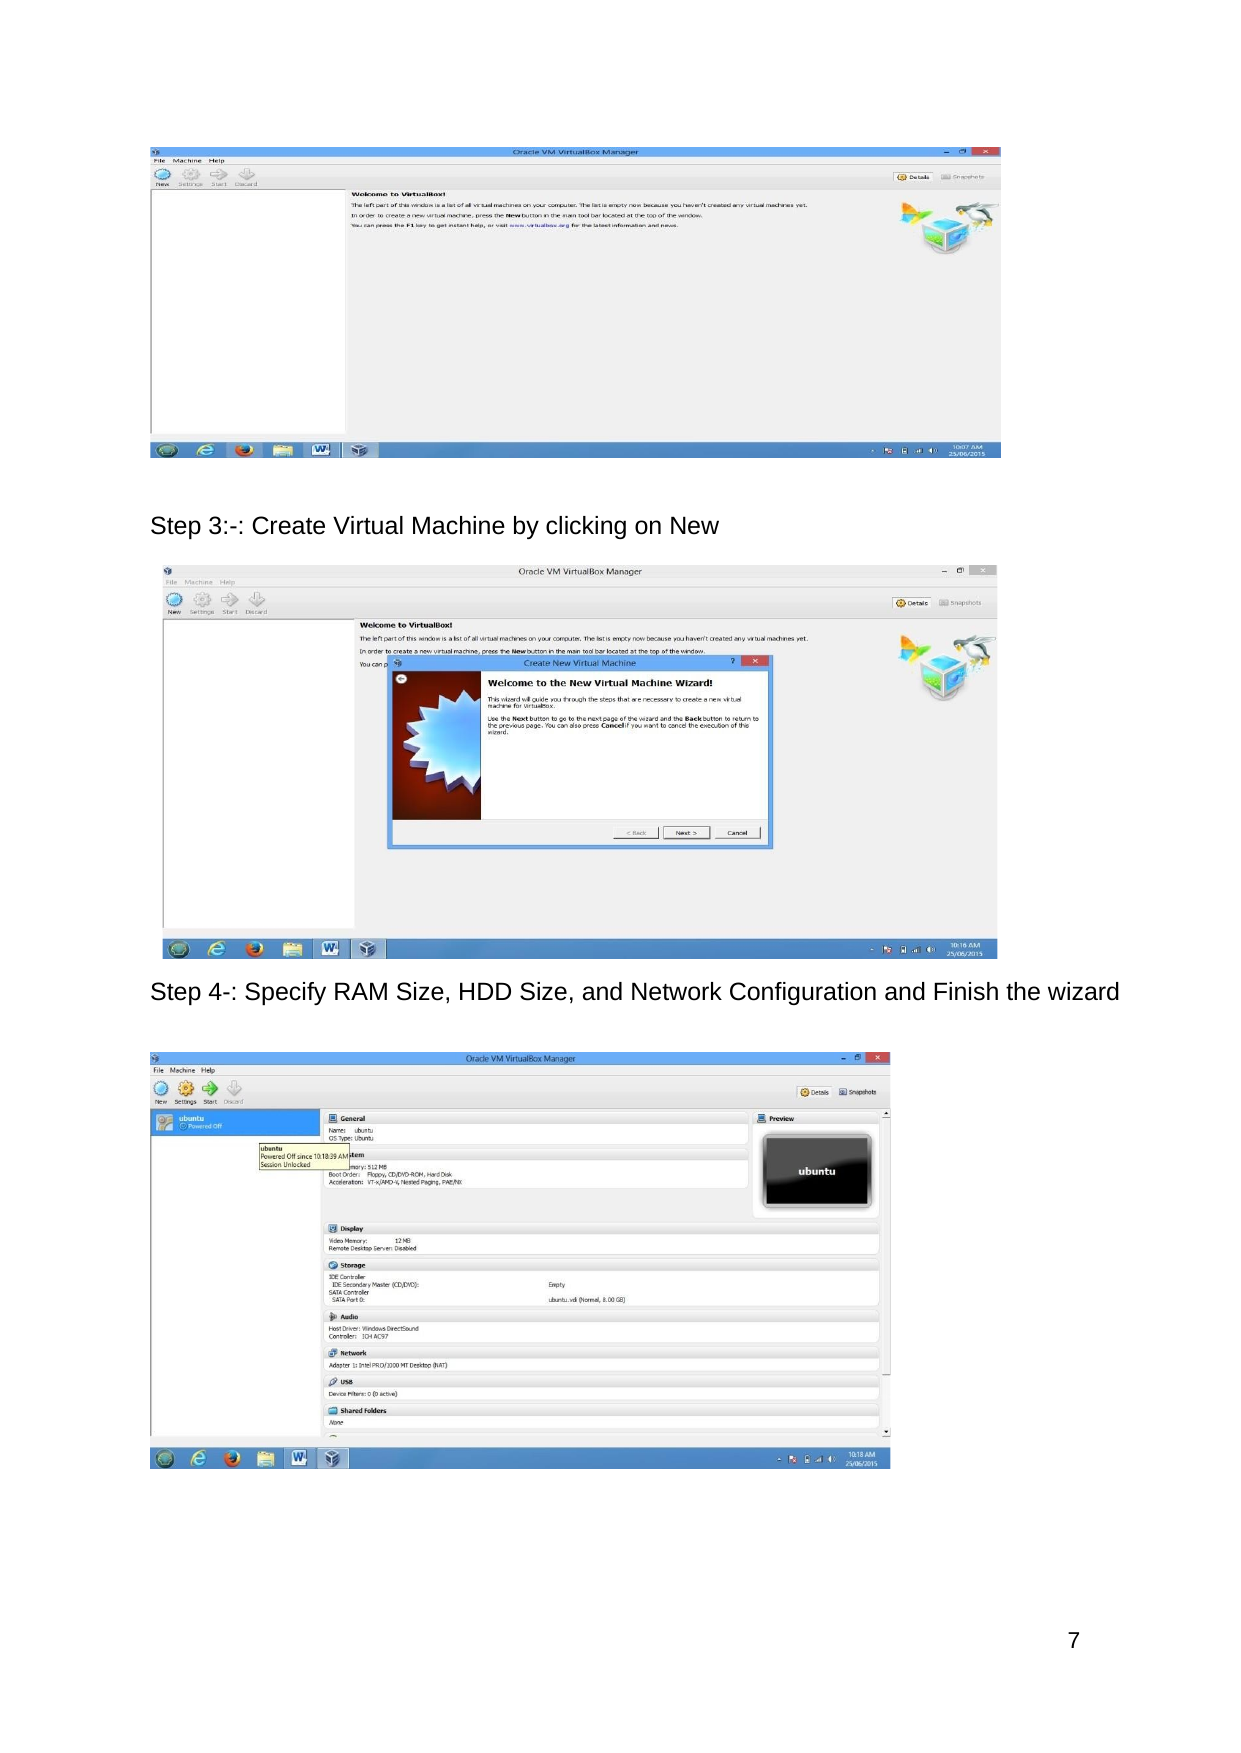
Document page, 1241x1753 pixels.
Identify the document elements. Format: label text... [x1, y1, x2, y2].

picture [150, 147, 1001, 458]
picture [150, 1052, 891, 1469]
picture [162, 565, 998, 959]
text Step 3:-: Create Virtual Machine by clicking on New [150, 511, 1194, 540]
